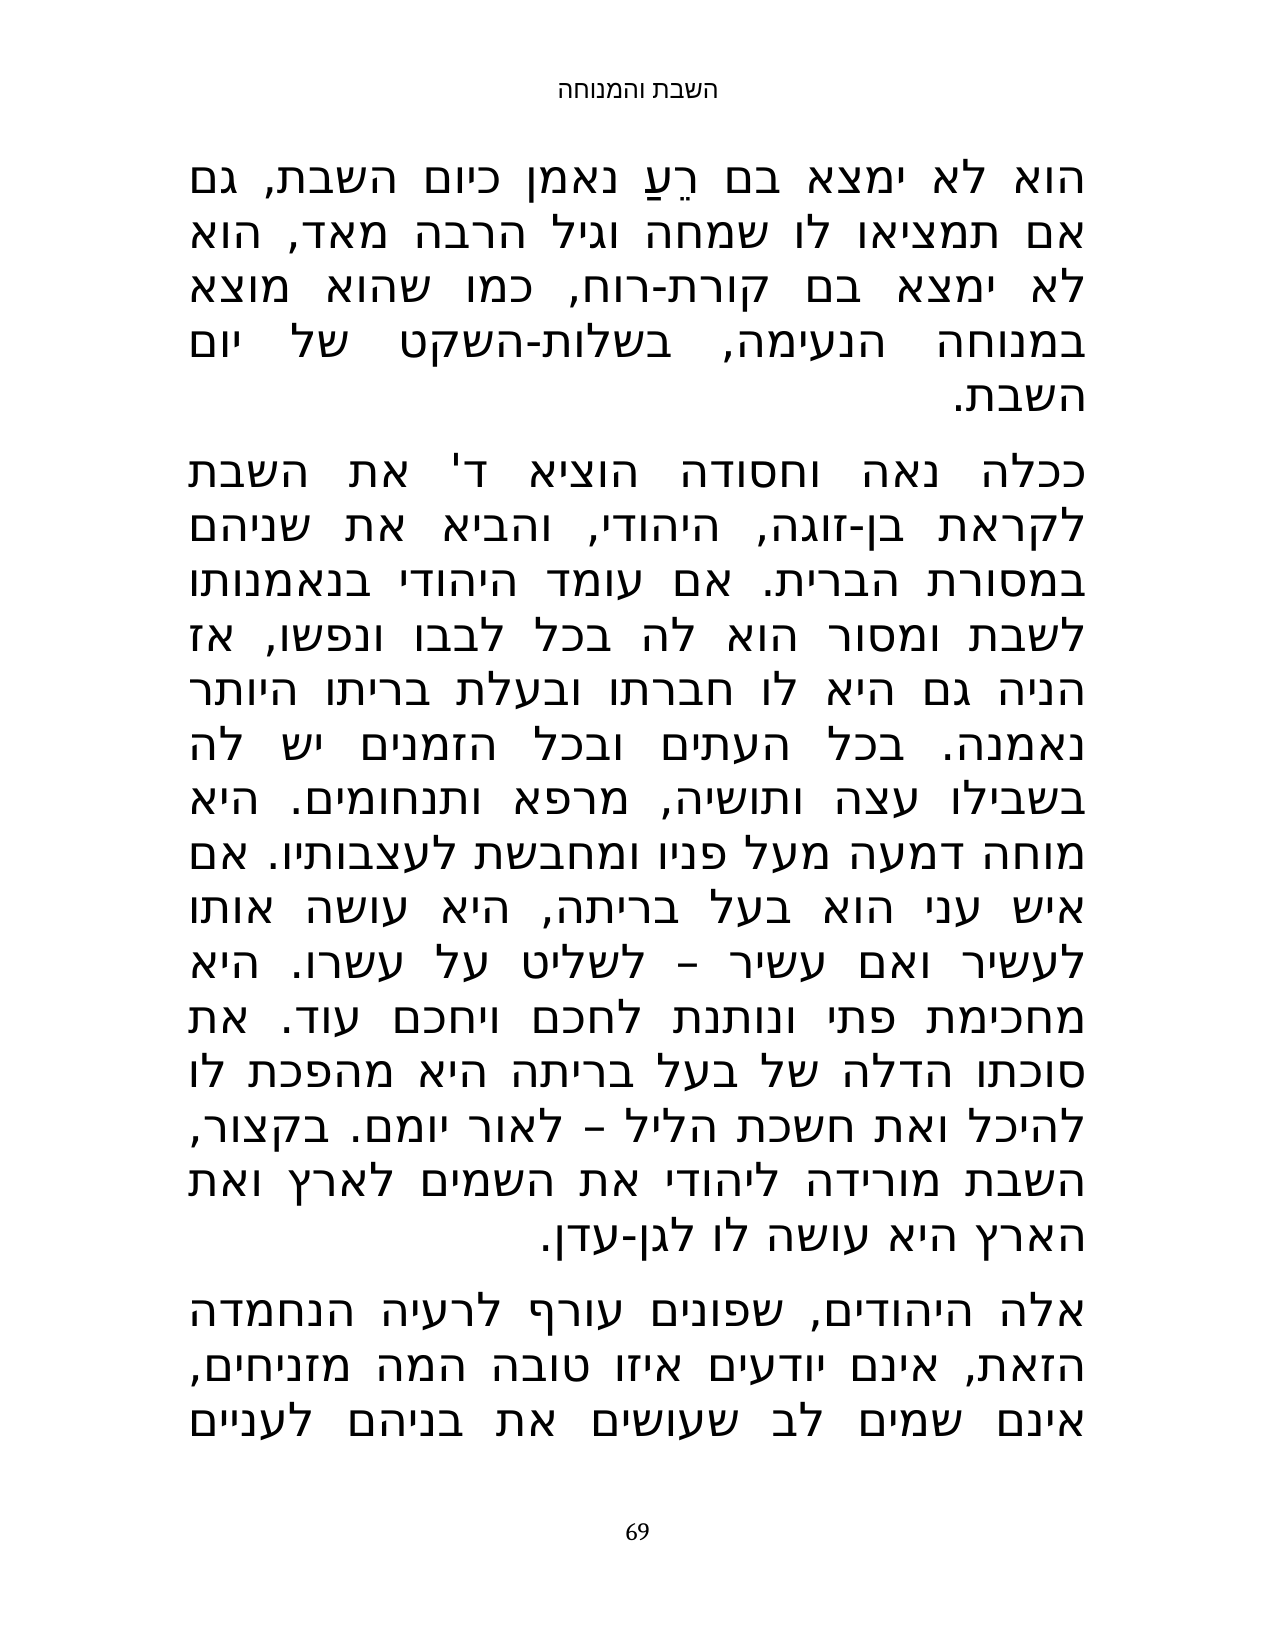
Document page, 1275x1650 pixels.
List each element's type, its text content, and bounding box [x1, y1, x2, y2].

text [187, 150, 1087, 423]
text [187, 1283, 1087, 1447]
text ככלה נאה וחסודה הוציא ד' את השבת לקראת בן-זוגה, היהודי, והביא את שניהם במסורת הברית. אם עומד היהודי בנאמנותו לשבת ומסור הוא לה בכל לבבו ונפשו, אז הניה גם היא לו חברתו ובעלת בריתו היותר נאמנה. בכל העתים ובכל הזמנים יש לה בשבילו עצה ותושיה, מרפא ותנחומים. היא מוחה דמעה מעל פניו ומחבשת לעצבותיו. אם איש עני הוא בעל בריתה, היא עושה אותו לעשיר ואם עשיר – לשליט על עשרו. היא מחכימת פתי ונותנת לחכם ויחכם עוד. את סוכתו הדלה של בעל בריתה היא מהפכת לו להיכל ואת חשכת הליל – לאור יומם. בקצור, השבת מורידה ליהודי את השמים לארץ ואת הארץ היא עושה לו לגן-עדן. [187, 444, 1087, 1262]
